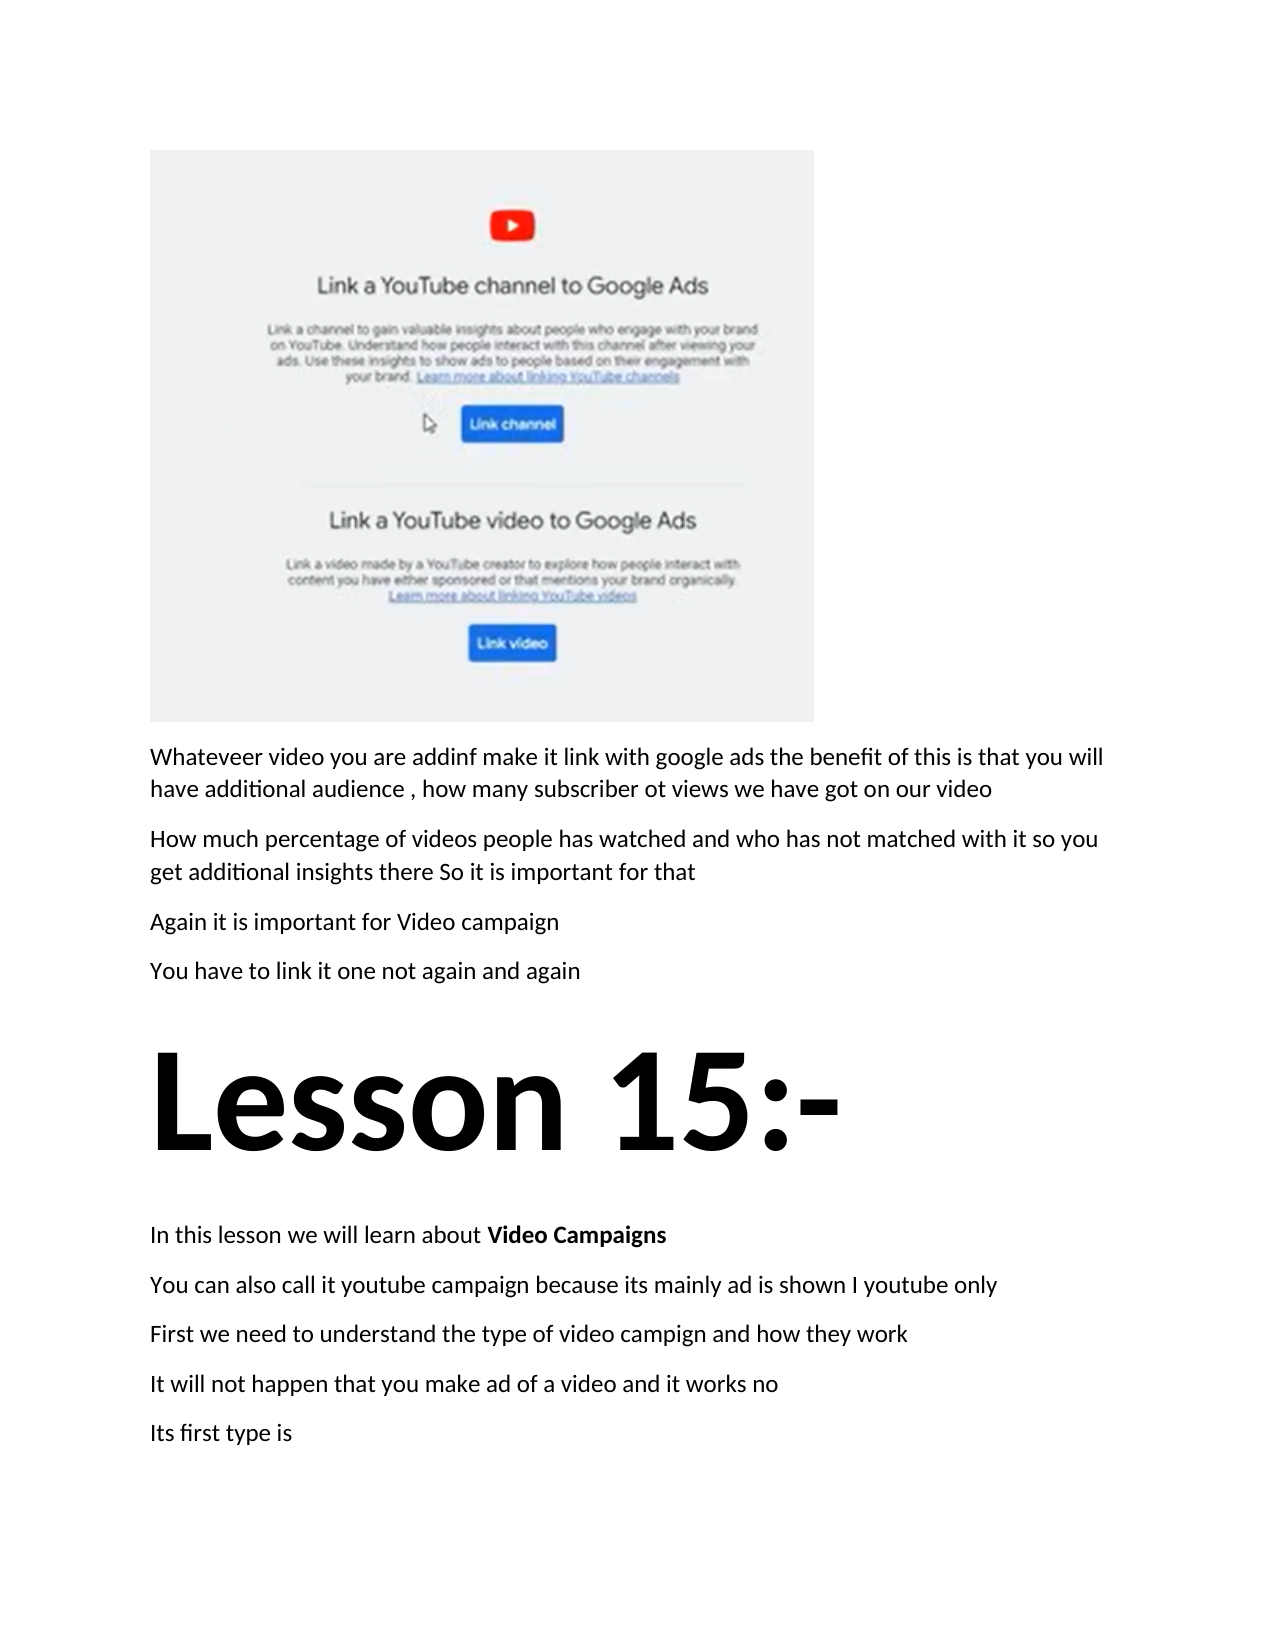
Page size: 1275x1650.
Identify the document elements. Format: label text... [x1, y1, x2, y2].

text You have to link it one not again and again [150, 955, 1125, 986]
text You can also call it youtube campaign because its mainly ad is shown I youtube only [150, 1269, 1125, 1299]
text Whateveer video you are addinf make it link with google ads the benefit of this is that you will have additional audience , how many subscriber ot views we have got on our video [150, 741, 1125, 804]
text How much percentage of videos people has watched and who has not matched with it so you get additional insights there So it is important for that [150, 823, 1125, 887]
text Again it is important for Video campaign [150, 906, 1125, 936]
text Its first type is [150, 1418, 1125, 1448]
text It will not happen that you make ad of a video and it works no [150, 1368, 1125, 1398]
picture [150, 150, 814, 722]
text Lesson 15:- [150, 1005, 1125, 1188]
text First we need to understand the type of video campign and how they work [150, 1318, 1125, 1349]
text In this lesson we will learn about Video Campaigns [150, 1219, 1125, 1250]
